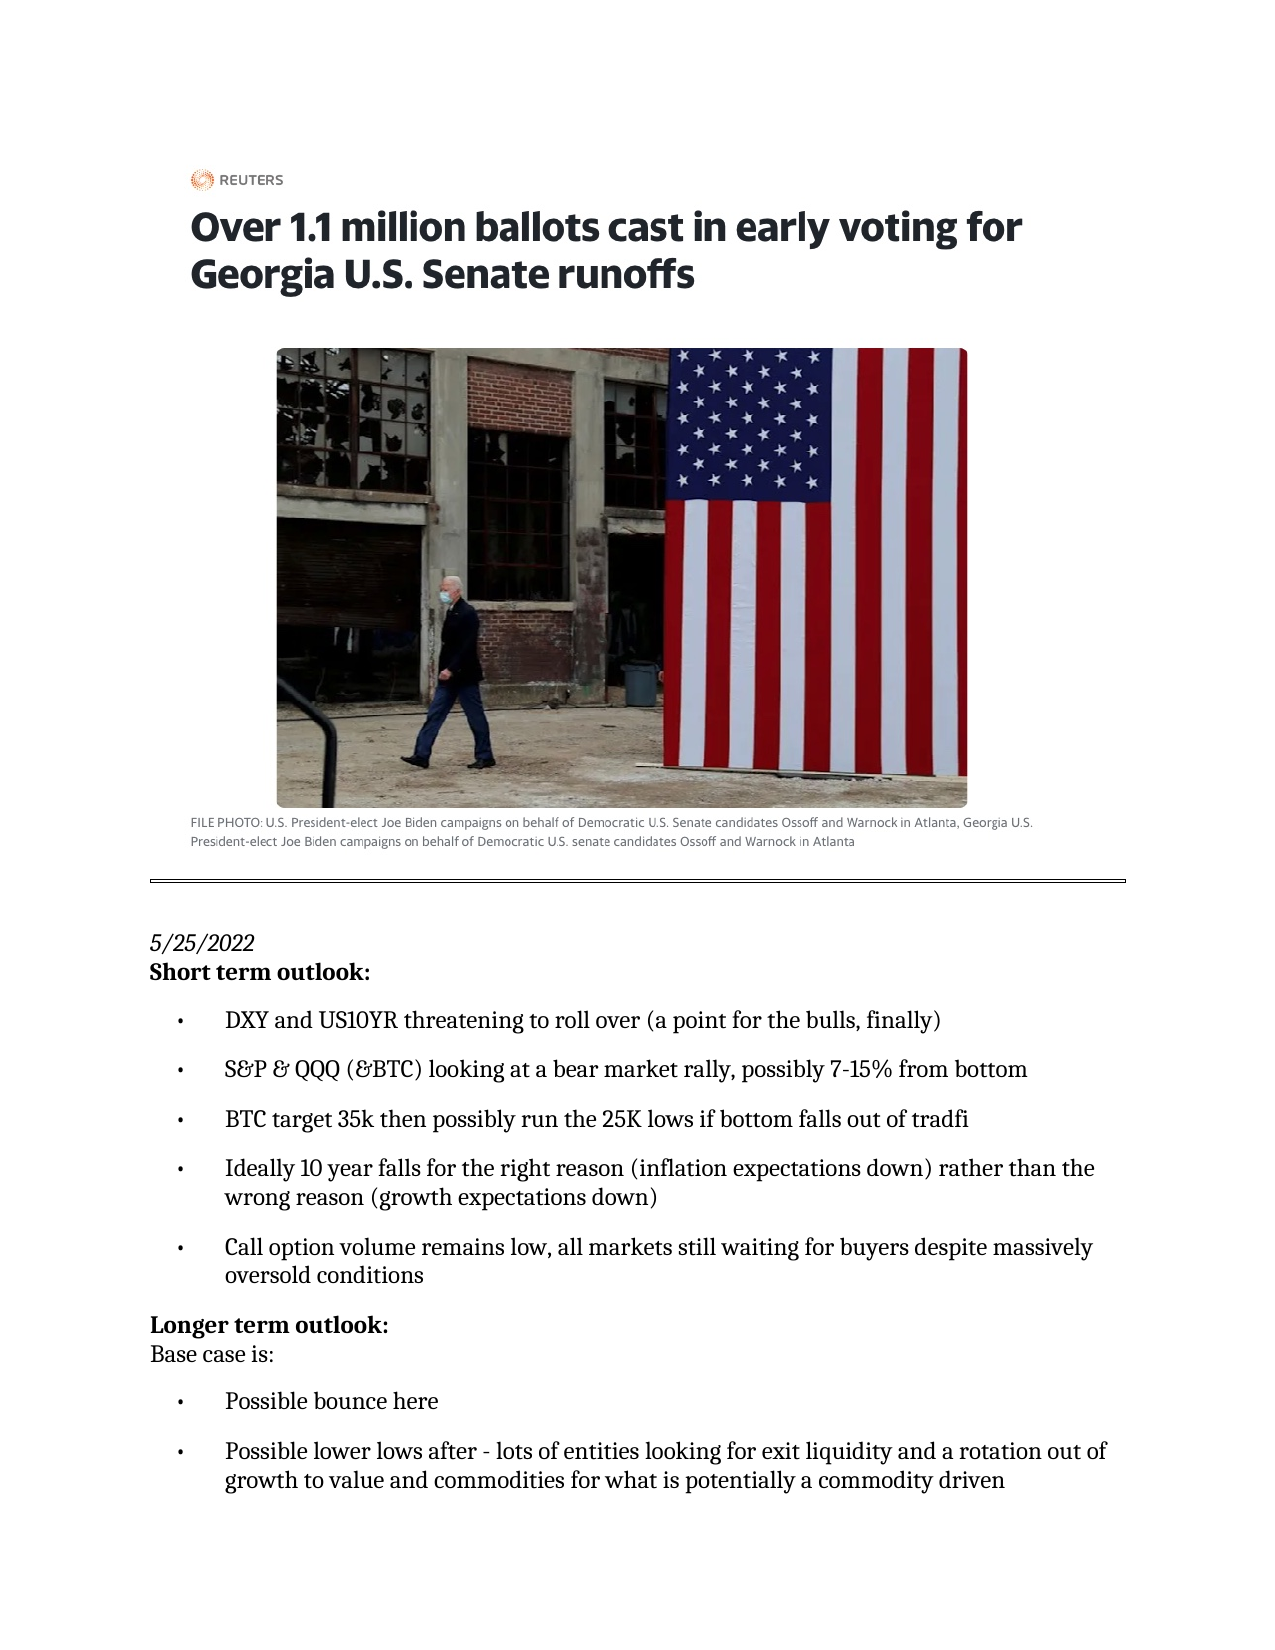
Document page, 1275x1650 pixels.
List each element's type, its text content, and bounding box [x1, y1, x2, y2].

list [175, 1437, 1125, 1494]
list Possible bounce here [175, 1387, 1125, 1416]
list S&P & QQQ (&BTC) looking at a bear market rally, possibly 7-15% from bottom [175, 1055, 1125, 1084]
list Ideally 10 year falls for the right reason (inflation expectations down) rather than the wrong reason (growth expectations down) [175, 1154, 1125, 1212]
text 5/25/2022 Short term outlook: [150, 929, 1125, 987]
text Longer term outlook: Base case is: [150, 1311, 1125, 1368]
list BTC target 35k then possibly run the 25K lows if bottom falls out of tradfi [175, 1105, 1125, 1133]
list Call option volume remains low, all markets still waiting for buyers despite massively oversold conditions [175, 1233, 1125, 1290]
picture [168, 150, 1044, 855]
list DXY and US10YR threatening to roll over (a point for the bulls, finally) [175, 1006, 1125, 1034]
